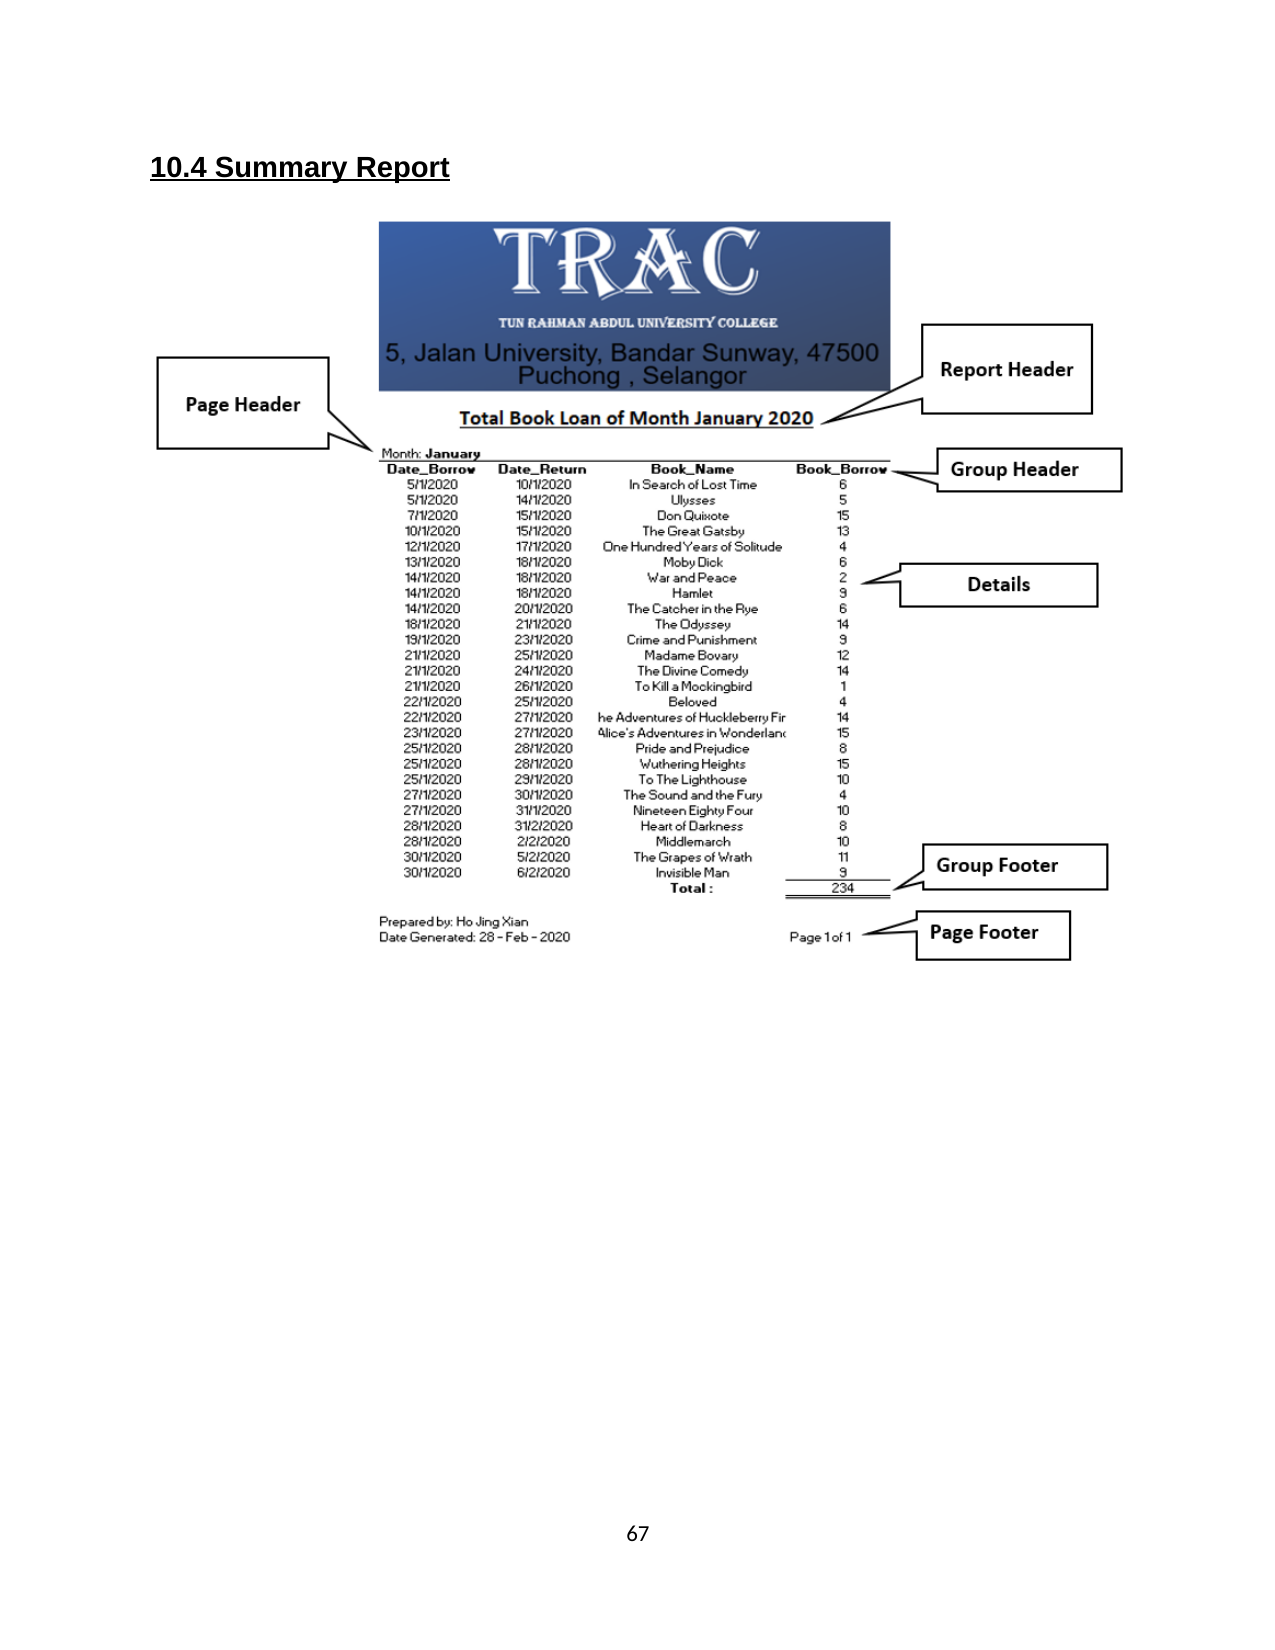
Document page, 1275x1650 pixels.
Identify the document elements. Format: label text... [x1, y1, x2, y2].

picture [150, 203, 1125, 963]
subtitle 10.4 Summary Report [150, 150, 1125, 183]
